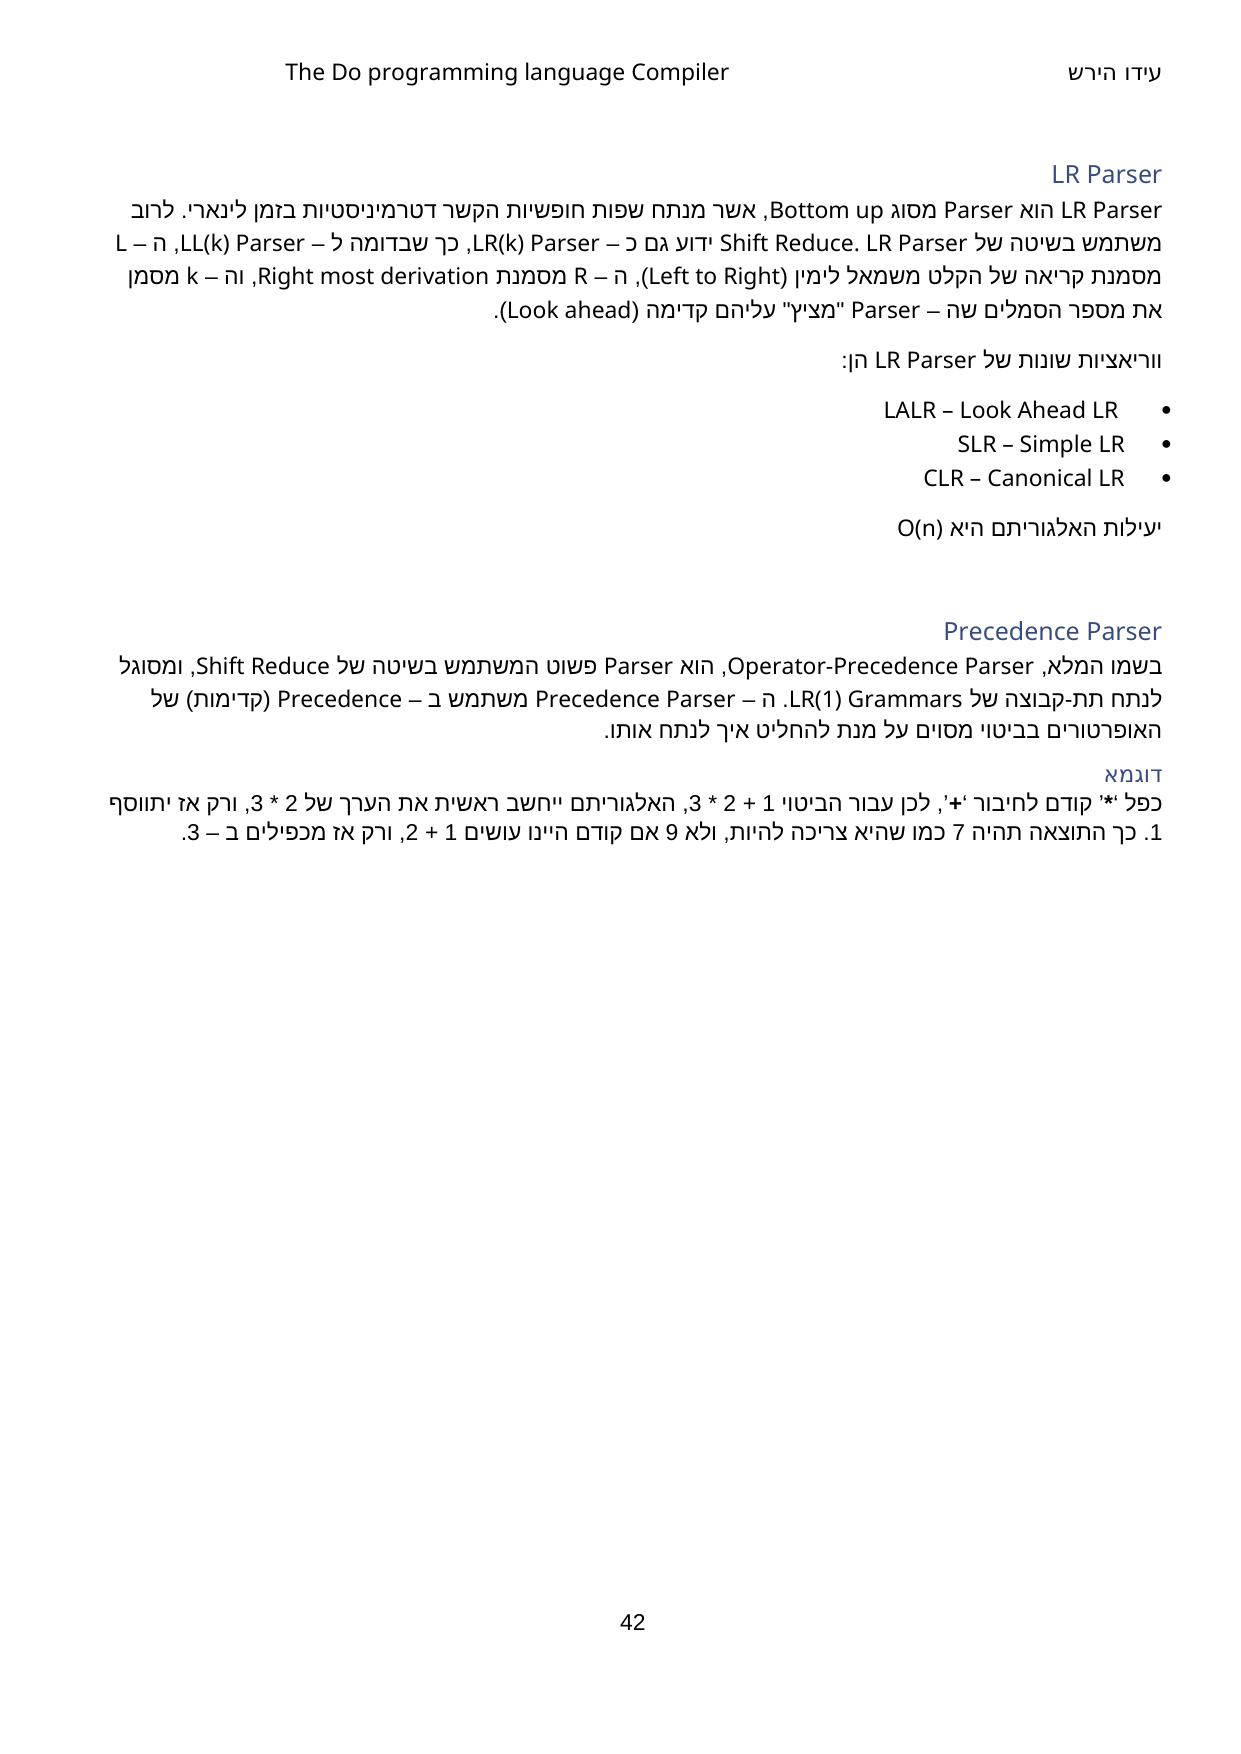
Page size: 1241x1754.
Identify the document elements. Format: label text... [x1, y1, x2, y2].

subtitle LR Parser [103, 157, 1162, 191]
text LR Parser הוא Parser מסוג Bottom up, אשר מנתח שפות חופשיות הקשר דטרמיניסטיות בזמן לינארי. לרוב משתמש בשיטה של Shift Reduce. LR Parser ידוע גם כ – LR(k) Parser, כך שבדומה ל – LL(k) Parser, ה – L מסמנת קריאה של הקלט משמאל לימין (Left to Right), ה – R מסמנת Right most derivation, וה – k מסמן את מספר הסמלים שה – Parser "מציץ" עליהם קדימה (Look ahead). [103, 193, 1162, 325]
text בשמו המלא, Operator-Precedence Parser, הוא Parser פשוט המשתמש בשיטה של Shift Reduce, ומסוגל לנתח תת-קבוצה של LR(1) Grammars. ה – Precedence Parser משתמש ב – Precedence (קדימות) של האופרטורים בביטוי מסוים על מנת להחליט איך לנתח אותו. [103, 650, 1162, 743]
list CLR – Canonical LR [103, 462, 1162, 493]
list LALR – Look Ahead LR [103, 394, 1162, 426]
text כפל ‘*’ קודם לחיבור ‘+’, לכן עבור הביטוי 1 + 2 * 3, האלגוריתם ייחשב ראשית את הערך של 2 * 3, ורק אז יתווסף 1. כך התוצאה תהיה 7 כמו שהיא צריכה להיות, ולא 9 אם קודם היינו עושים 1 + 2, ורק אז מכפילים ב – 3. [103, 790, 1162, 845]
text יעילות האלגוריתם היא O(n) [103, 512, 1162, 543]
subtitle Precedence Parser [103, 613, 1162, 647]
list SLR – Simple LR [103, 428, 1162, 459]
subtitle דוגמא [103, 762, 1162, 788]
text ווריאציות שונות של LR Parser הן: [103, 344, 1162, 375]
